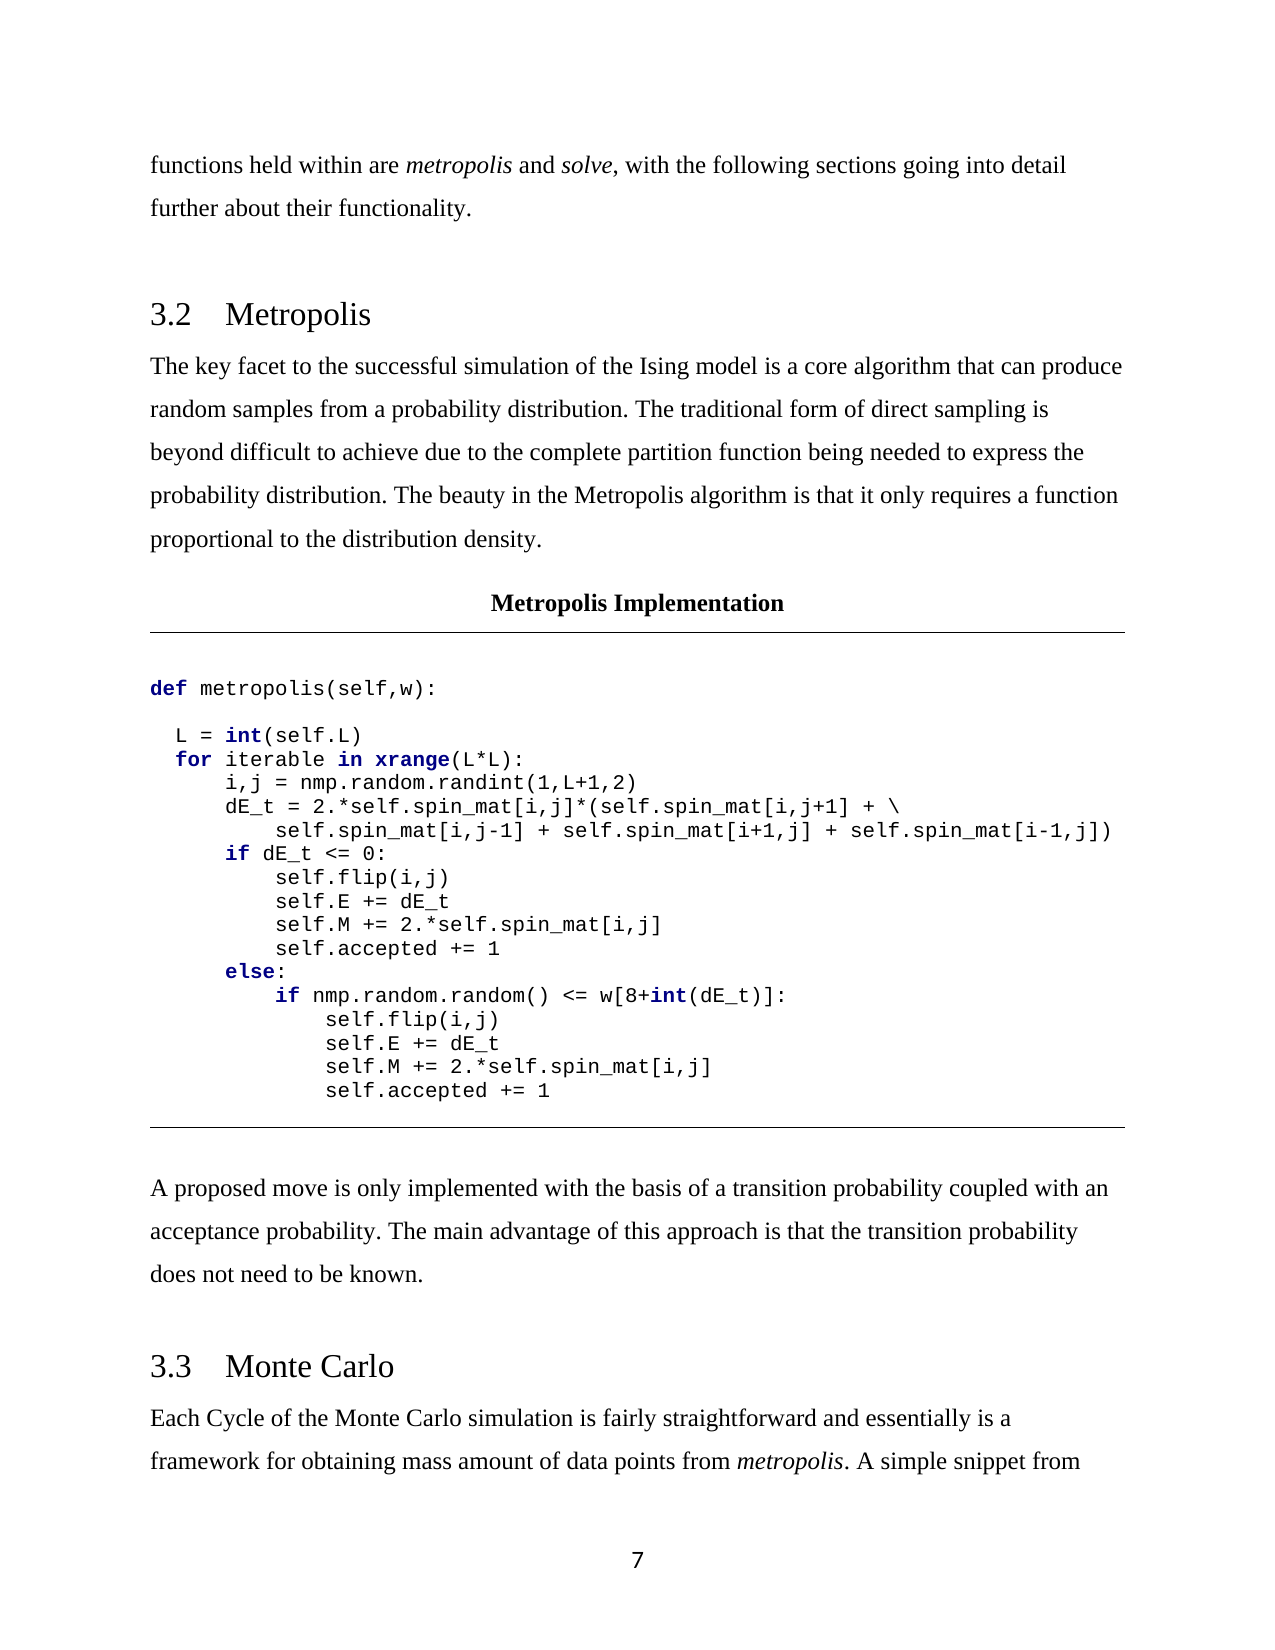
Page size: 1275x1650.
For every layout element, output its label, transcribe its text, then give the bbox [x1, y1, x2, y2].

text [150, 1403, 1125, 1475]
text self.E += dE_t [150, 891, 1125, 914]
text else: [150, 962, 1125, 985]
text self.M += 2.*self.spin_mat[i,j] [150, 914, 1125, 938]
text The key facet to the successful simulation of the Ising model is a core algorithm that can produce random samples from a probability distribution. The traditional form of direct sampling is beyond difficult to achieve due to the complete partition function being needed to express the probability distribution. The beauty in the Metropolis algorithm is that it only requires a function proportional to the distribution density. [150, 351, 1125, 552]
text def metropolis(self,w): [150, 678, 1125, 701]
text A proposed move is only implemented with the basis of a transition probability coupled with an acceptance probability. The main advantage of this approach is that the transition probability does not need to be known. [150, 1170, 1125, 1288]
text if dE_t <= 0: [150, 843, 1125, 867]
text if nmp.random.random() <= w[8+int(dE_t)]: [150, 985, 1125, 1009]
text 3.2 Metropolis [150, 294, 1125, 332]
text dE_t = 2.*self.spin_mat[i,j]*(self.spin_mat[i,j+1] + \ [150, 796, 1125, 820]
text i,j = nmp.random.randint(1,L+1,2) [150, 772, 1125, 796]
text self.M += 2.*self.spin_mat[i,j] [150, 1056, 1125, 1080]
text self.flip(i,j) [150, 867, 1125, 891]
text self.accepted += 1 [150, 1080, 1125, 1103]
text self.flip(i,j) [150, 1009, 1125, 1032]
text 3.3 Monte Carlo [150, 1346, 1125, 1384]
text self.E += dE_t [150, 1032, 1125, 1056]
text Metropolis Implementation [150, 588, 1125, 617]
text self.accepted += 1 [150, 938, 1125, 962]
text self.spin_mat[i,j-1] + self.spin_mat[i+1,j] + self.spin_mat[i-1,j]) [150, 820, 1125, 843]
text for iterable in xrange(L*L): [150, 749, 1125, 772]
text L = int(self.L) [150, 725, 1125, 749]
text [150, 150, 1125, 222]
